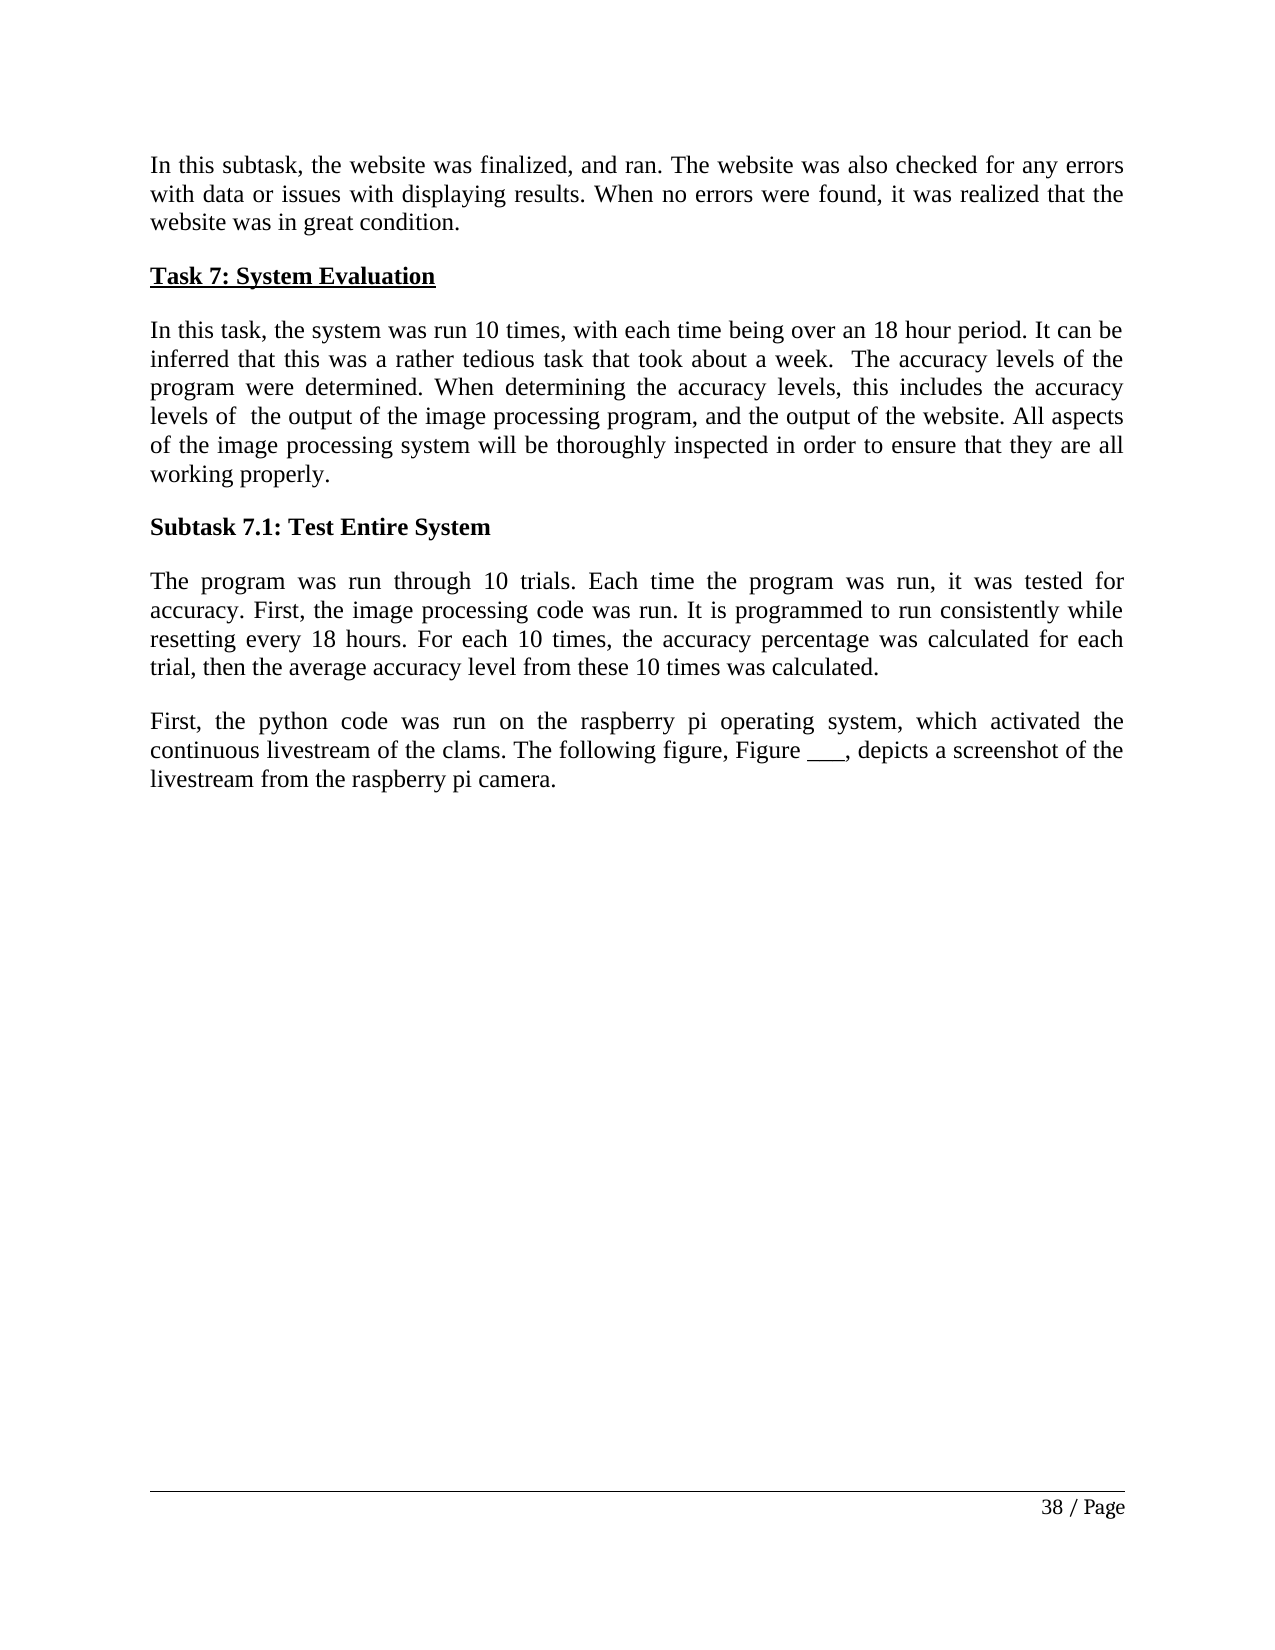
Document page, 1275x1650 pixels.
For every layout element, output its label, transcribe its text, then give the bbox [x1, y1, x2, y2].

text Task 7: System Evaluation [150, 261, 1125, 290]
text In this subtask, the website was finalized, and ran. The website was also checked for any errors with data or issues with displaying results. When no errors were found, it was realized that the website was in great condition. [150, 150, 1125, 236]
text First, the python code was run on the raspberry pi operating system, which activated the continuous livestream of the clams. The following figure, Figure ___, depicts a screenshot of the livestream from the raspberry pi camera. [150, 706, 1125, 792]
text Subtask 7.1: Test Entire System [150, 512, 1125, 541]
text The program was run through 10 trials. Each time the program was run, it was tested for accuracy. First, the image processing code was run. It is programmed to run consistently while resetting every 18 hours. For each 10 times, the accuracy percentage was calculated for each trial, then the average accuracy level from these 10 times was calculated. [150, 566, 1125, 681]
text In this task, the system was run 10 times, with each time being over an 18 hour period. It can be inferred that this was a rather tedious task that took about a week. The accuracy levels of the program were determined. When determining the accuracy levels, this includes the accuracy levels of the output of the image processing program, and the output of the website. All aspects of the image processing system will be thoroughly inspected in order to ensure that they are all working properly. [150, 315, 1125, 487]
